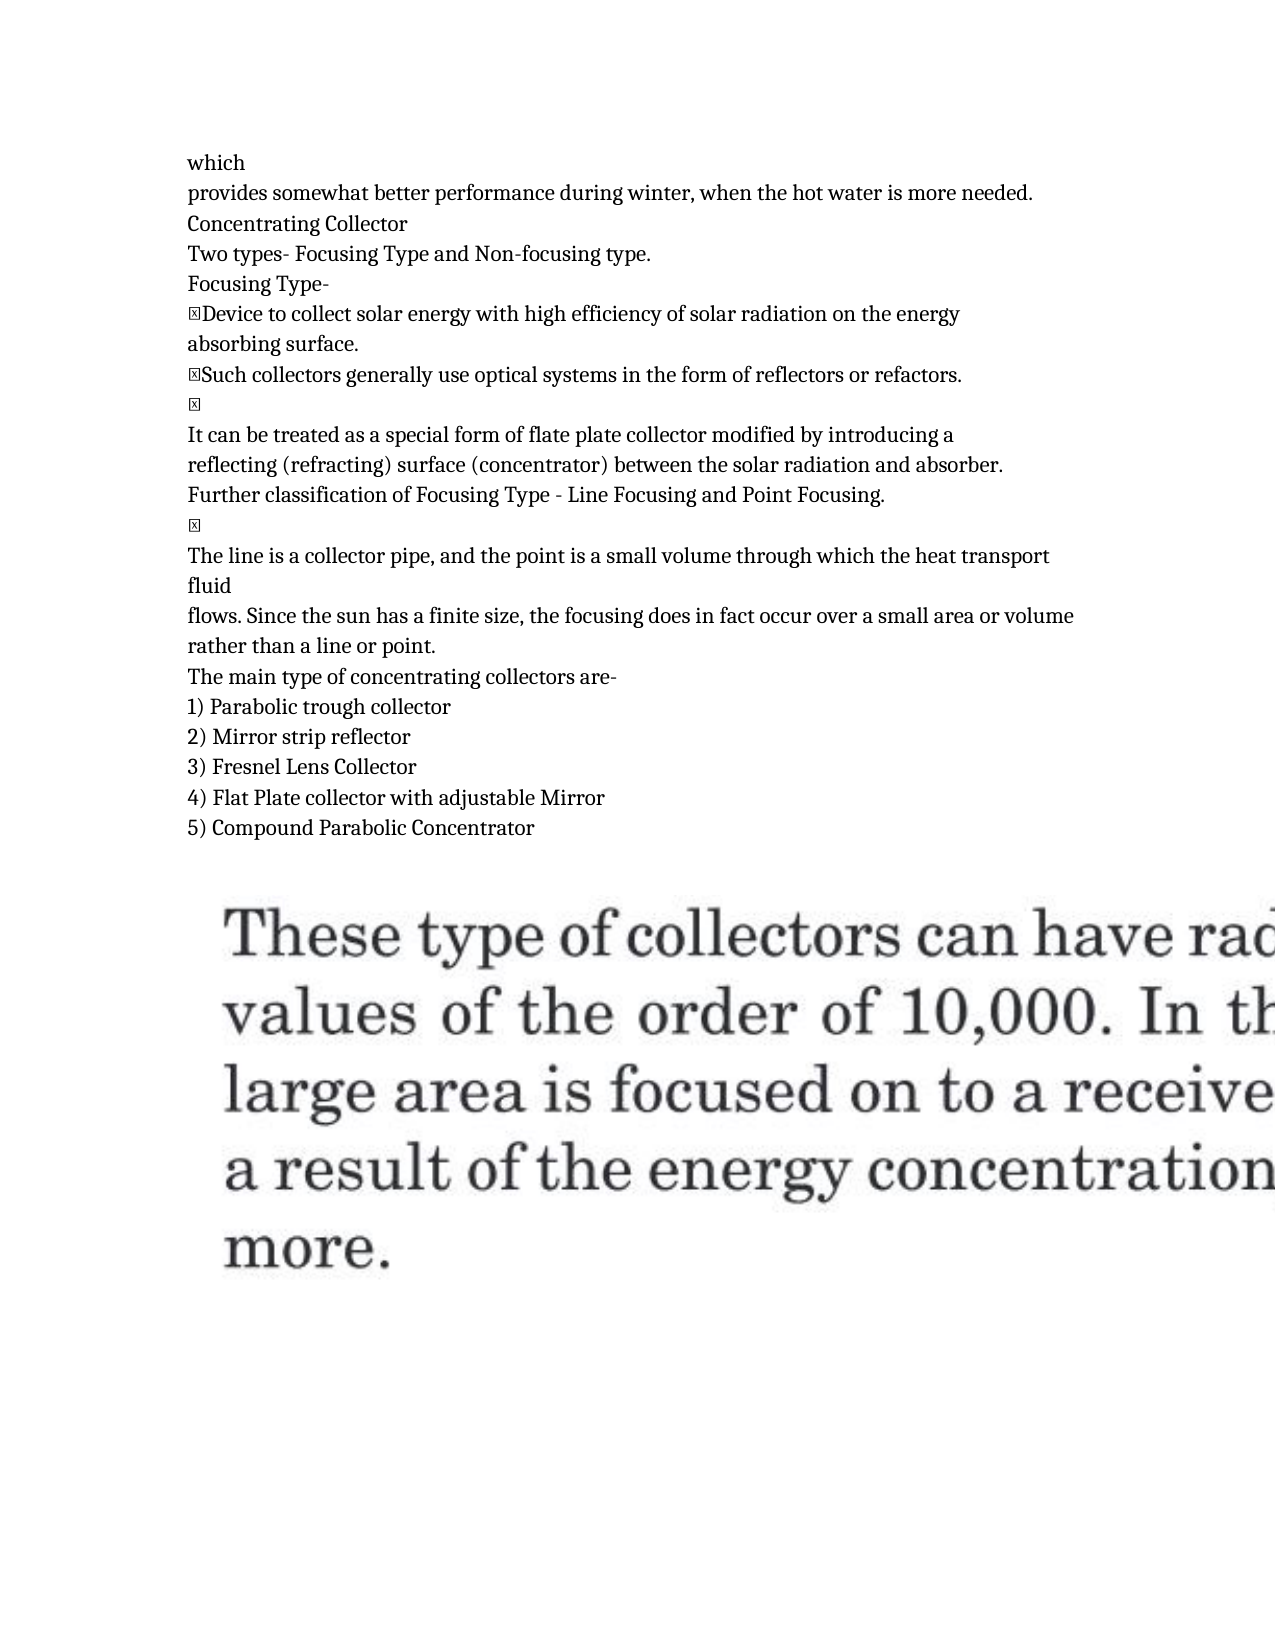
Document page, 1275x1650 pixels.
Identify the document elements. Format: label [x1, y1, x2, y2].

text [187, 150, 1087, 871]
picture [206, 895, 1275, 1282]
